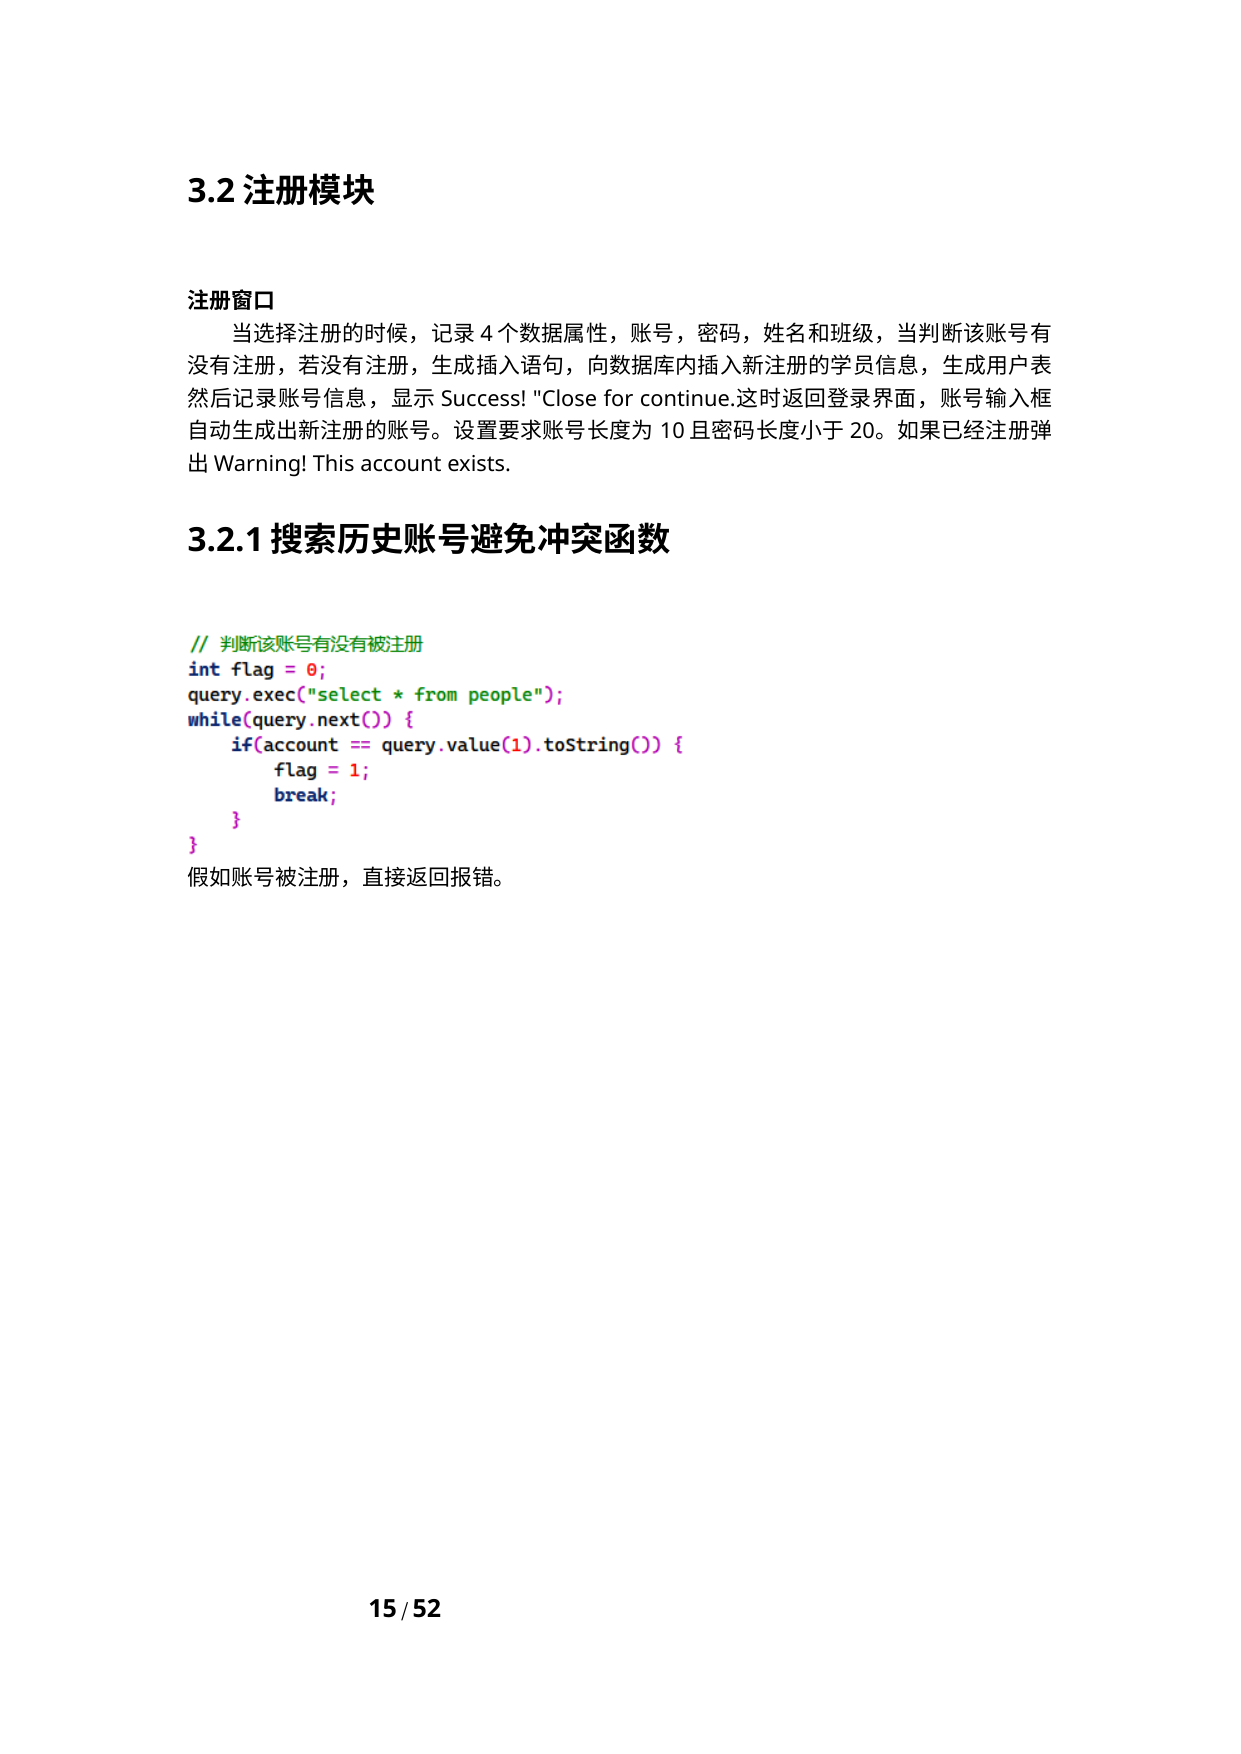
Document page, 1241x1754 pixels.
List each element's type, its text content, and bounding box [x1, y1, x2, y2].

text 注册窗口 [187, 283, 1053, 315]
subtitle 3.2注册模块 [187, 156, 1053, 221]
text 当选择注册的时候，记录4个数据属性，账号，密码，姓名和班级，当判断该账号有没有注册，若没有注册，生成插入语句，向数据库内插入新注册的学员信息，生成用户表，然后记录账号信息，显示Success! "Close for continue.这时返回登录界面，账号输入框自动生成出新注册的账号。设置要求账号长度为10且密码长度小于20。如果已经注册弹出Warning! This account exists. [187, 315, 1053, 478]
picture [187, 632, 686, 858]
text 假如账号被注册，直接返回报错。 [187, 860, 1053, 892]
subtitle 3.2.1搜索历史账号避免冲突函数 [187, 505, 1053, 570]
